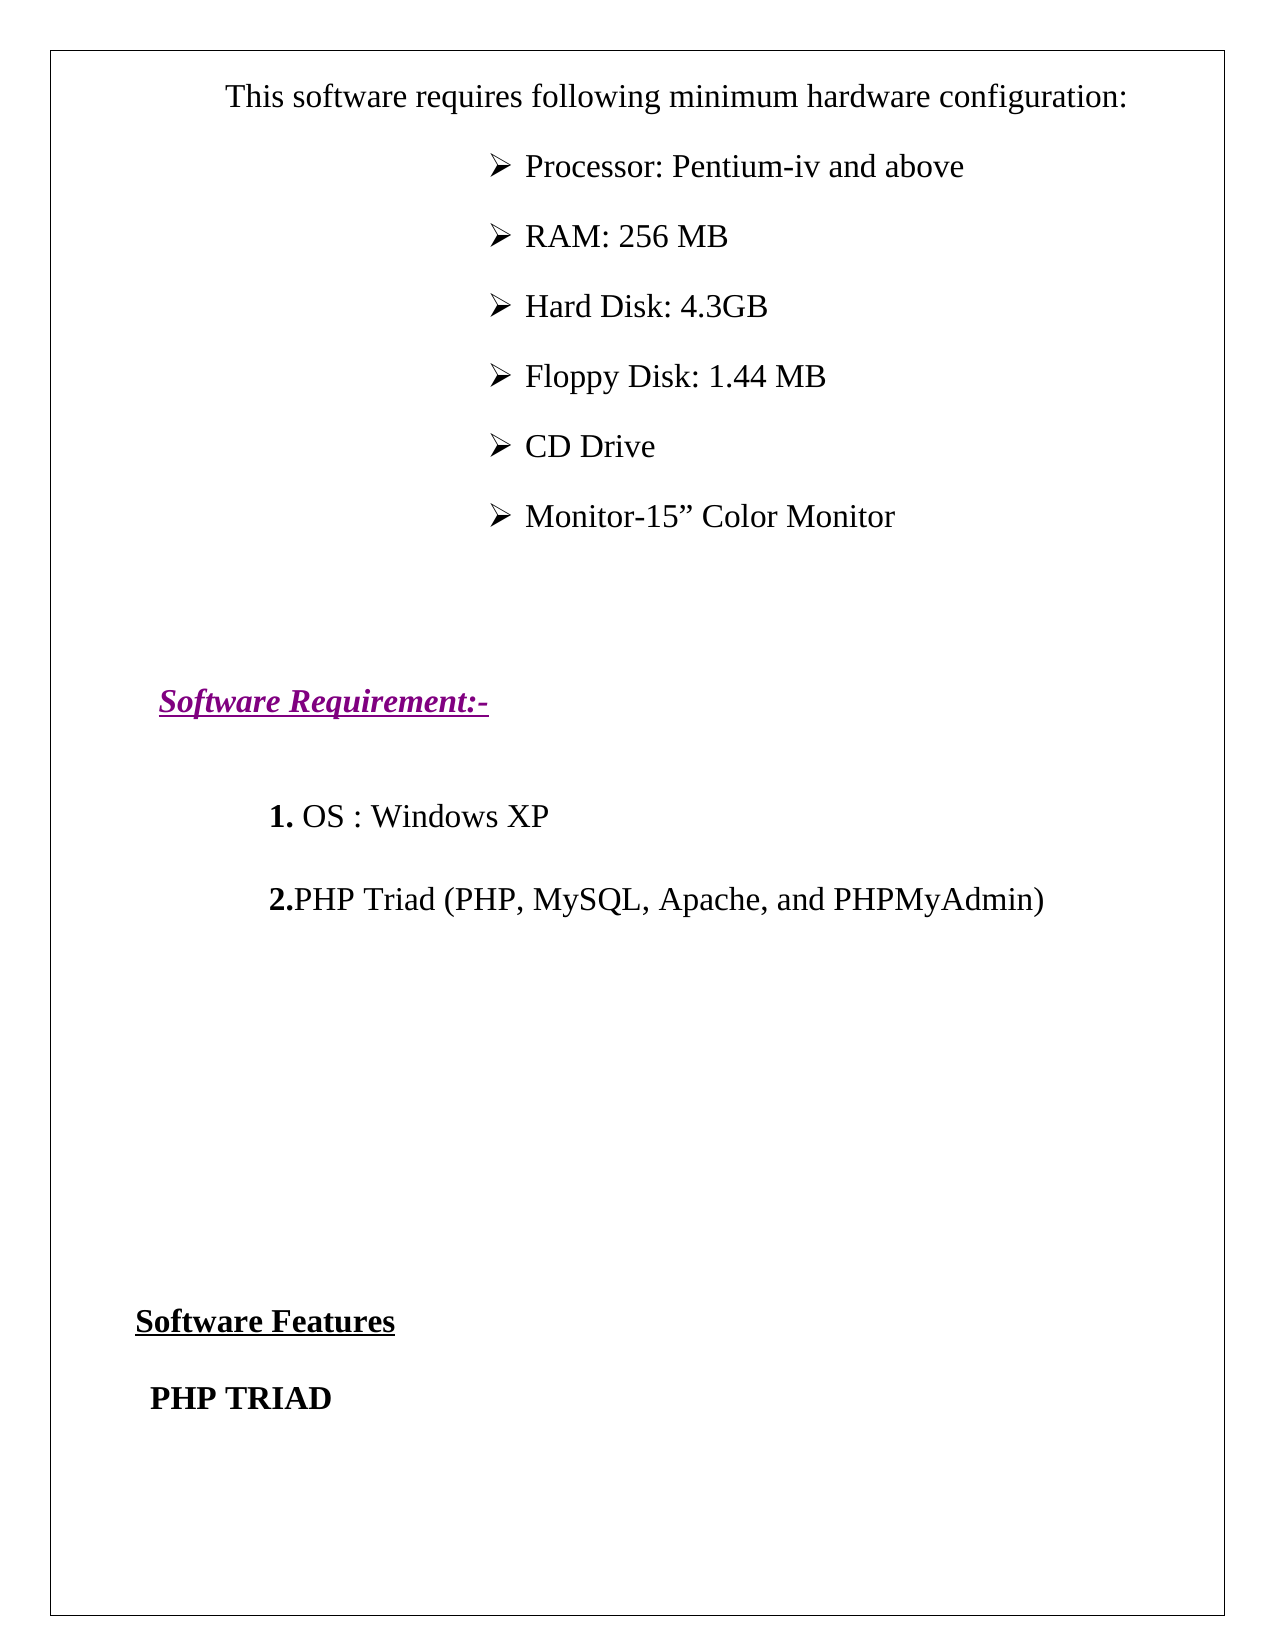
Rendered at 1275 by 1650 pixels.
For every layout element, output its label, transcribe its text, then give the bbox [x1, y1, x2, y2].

list Monitor-15” Color Monitor [487, 497, 1162, 535]
list CD Drive [487, 427, 1162, 465]
list Floppy Disk: 1.44 MB [487, 357, 1162, 395]
list RAM: 256 MB [487, 217, 1162, 255]
text This software requires following minimum hardware configuration: [150, 77, 1162, 115]
text PHP TRIAD [150, 1378, 1162, 1417]
list Hard Disk: 4.3GB [487, 287, 1162, 325]
text 1. OS : Windows XP [269, 797, 1162, 835]
text Software Features [135, 1301, 1162, 1339]
text Software Requirement:- [150, 682, 1162, 720]
text 2.PHP Triad (PHP, MySQL, Apache, and PHPMyAdmin) [269, 879, 1162, 917]
list Processor: Pentium-iv and above [487, 147, 1162, 185]
